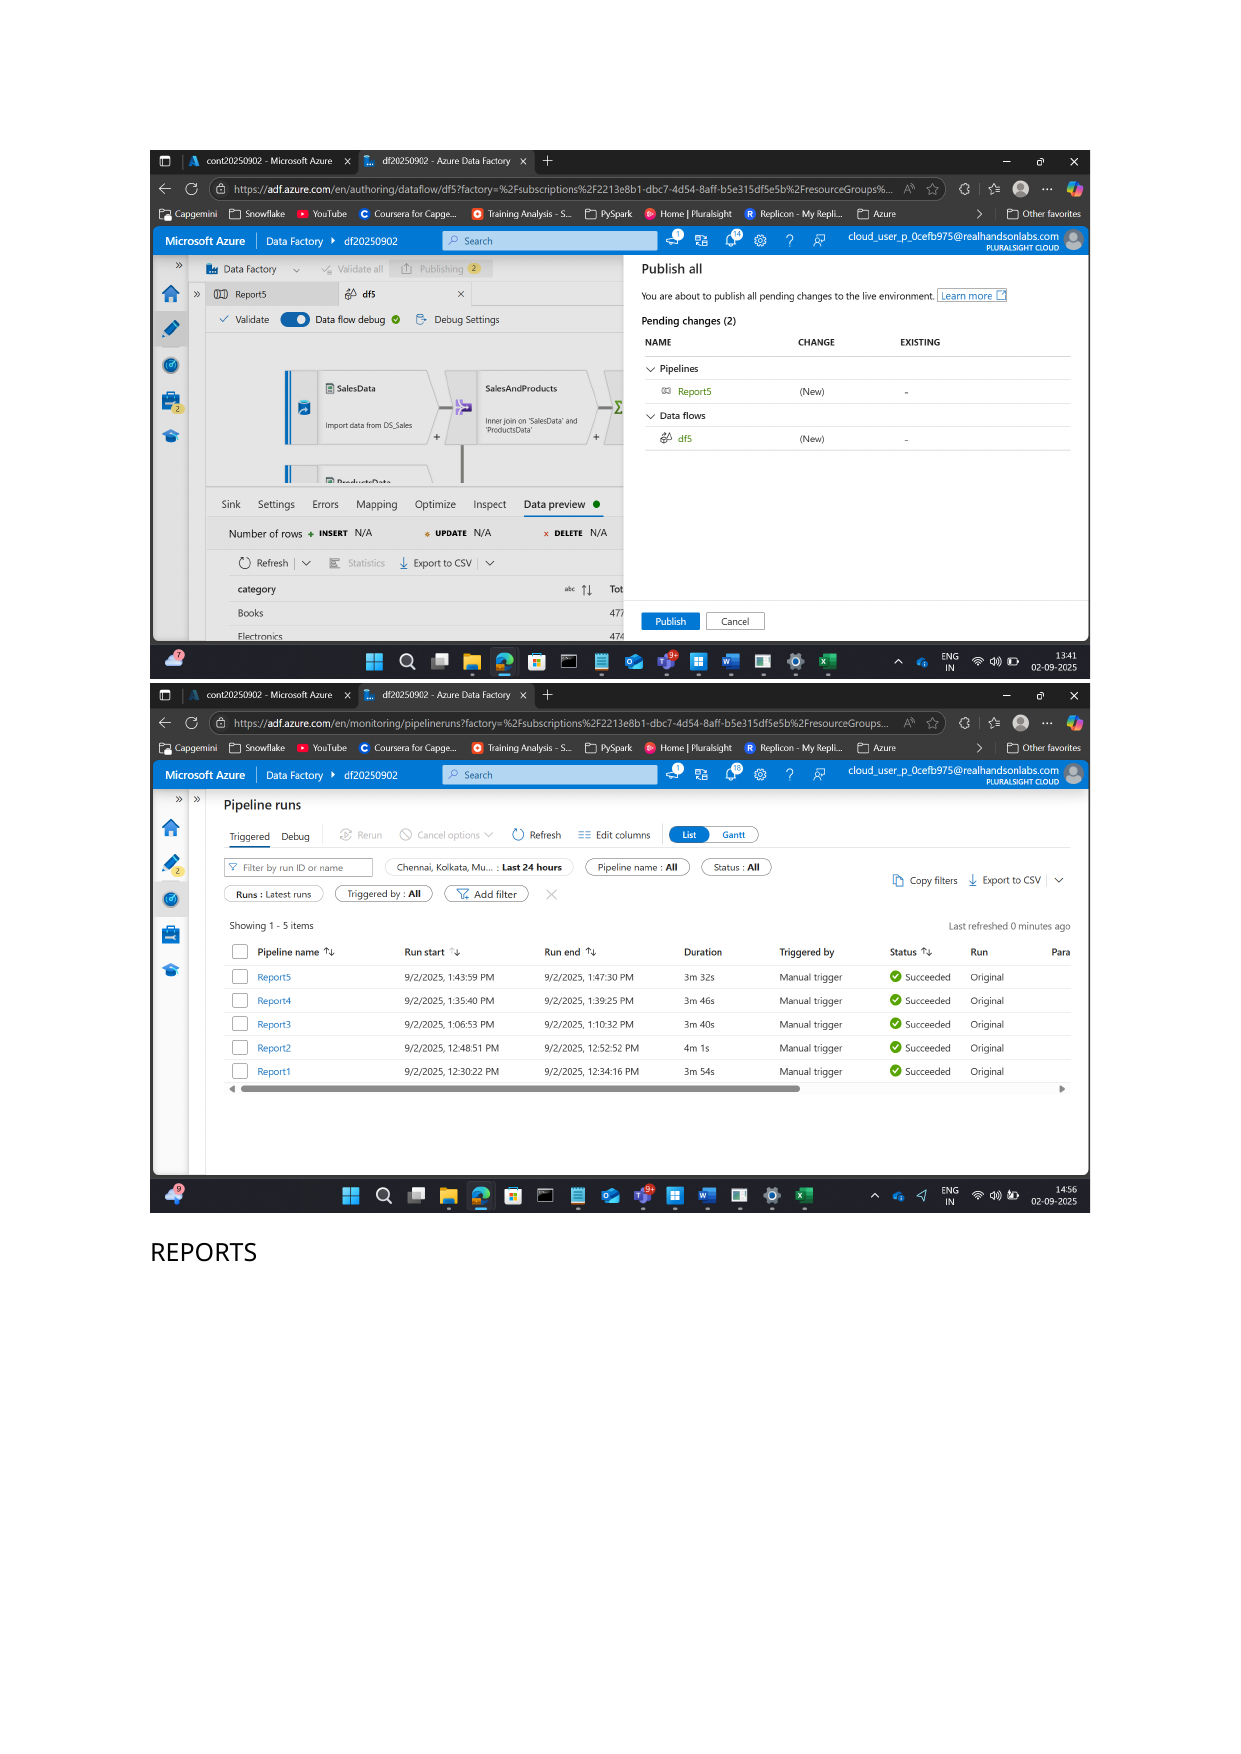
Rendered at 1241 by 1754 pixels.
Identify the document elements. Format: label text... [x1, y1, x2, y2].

picture [150, 683, 1091, 1213]
text REPORTS [150, 1234, 1090, 1269]
picture [150, 150, 1091, 679]
